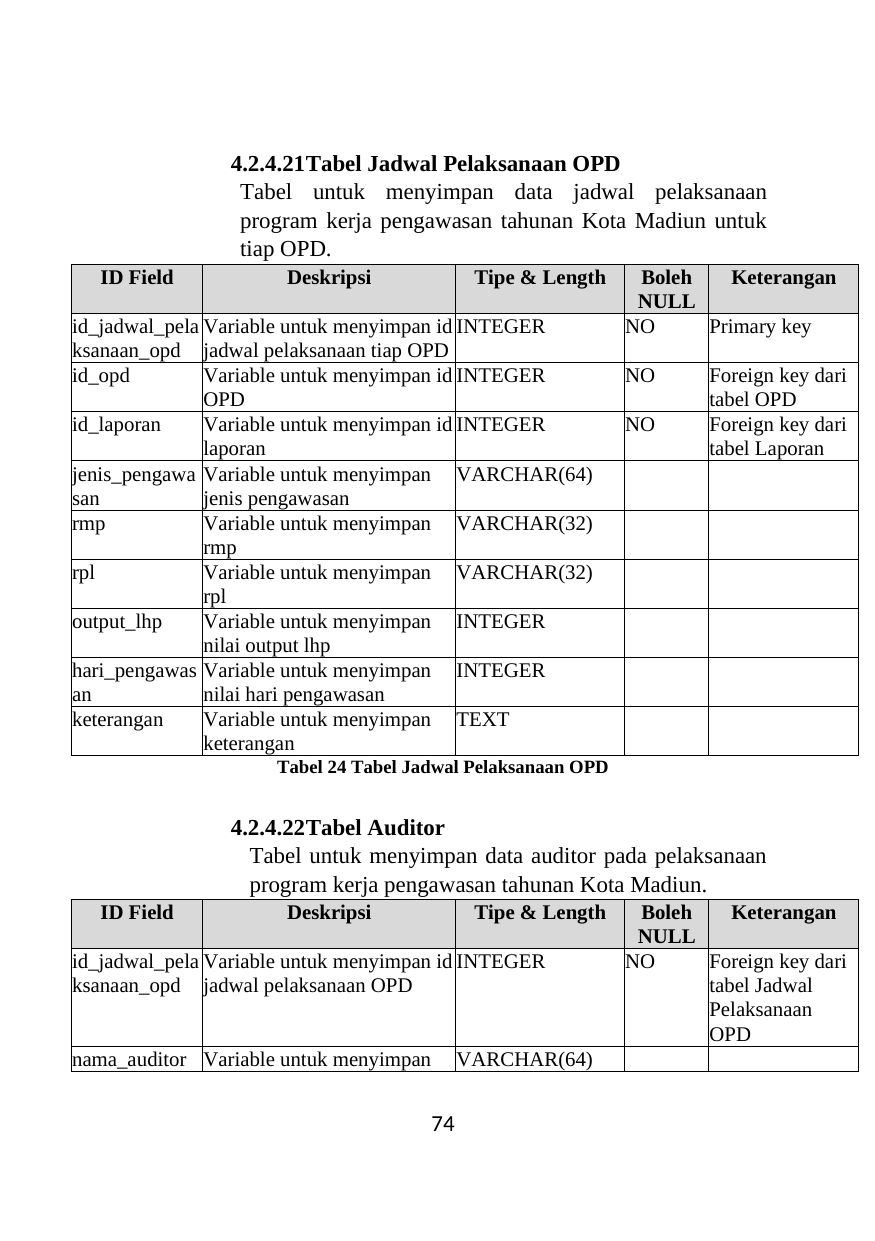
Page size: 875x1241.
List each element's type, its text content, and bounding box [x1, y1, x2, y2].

table_cell id_jadwal_pelaksanaan_opd [72, 314, 202, 362]
table_cell TEXT [456, 707, 624, 755]
table_cell Primary key [709, 314, 858, 362]
table_cell [709, 511, 858, 559]
table_cell [709, 560, 858, 608]
table_header Deskripsi [203, 265, 455, 313]
table_cell [625, 560, 708, 608]
table_cell INTEGER [456, 363, 624, 411]
table_cell Variable untuk menyimpan keterangan [203, 707, 455, 755]
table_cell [203, 1047, 455, 1071]
text Tabel untuk menyimpan data jadwal pelaksanaan program kerja pengawasan tahunan Kota Madiun untuk tiap OPD. [240, 178, 767, 262]
table_cell INTEGER [456, 609, 624, 657]
table_cell [625, 658, 708, 706]
list Tabel Jadwal Pelaksanaan OPD [231, 150, 767, 176]
table_cell Foreign key dari tabel Laporan [709, 412, 858, 460]
table_cell VARCHAR(32) [456, 560, 624, 608]
table_cell keterangan [72, 707, 202, 755]
table_cell [709, 609, 858, 657]
text Tabel untuk menyimpan data auditor pada pelaksanaan program kerja pengawasan tahunan Kota Madiun. [249, 842, 767, 897]
table_cell Variable untuk menyimpan id laporan [203, 412, 455, 460]
table_cell NO [625, 412, 708, 460]
table_cell [625, 461, 708, 509]
text Tabel 24 Tabel Jadwal Pelaksanaan OPD [118, 756, 767, 778]
table_cell VARCHAR(64) [456, 1047, 624, 1071]
table_cell id_jadwal_pelaksanaan_opd [72, 949, 202, 1046]
table_cell Variable untuk menyimpan id OPD [203, 363, 455, 411]
table_cell rmp [72, 511, 202, 559]
table_cell INTEGER [456, 949, 624, 1046]
table_cell nama_auditor [72, 1047, 202, 1071]
table_cell Variable untuk menyimpan nilai output lhp [203, 609, 455, 657]
table_header Tipe & Length [456, 900, 624, 948]
table_header Keterangan [709, 265, 858, 313]
table_cell [709, 461, 858, 509]
table_cell [625, 609, 708, 657]
table_header Boleh NULL [625, 265, 708, 313]
table_cell jenis_pengawasan [72, 461, 202, 509]
table_header Boleh NULL [625, 900, 708, 948]
table_cell Variable untuk menyimpan jenis pengawasan [203, 461, 455, 509]
table_cell VARCHAR(64) [456, 461, 624, 509]
table_cell VARCHAR(32) [456, 511, 624, 559]
table_cell Variable untuk menyimpan id jadwal pelaksanaan OPD [203, 949, 455, 1046]
table_cell [709, 707, 858, 755]
table_cell [625, 1047, 708, 1071]
table_header ID Field [72, 265, 202, 313]
table_cell Foreign key dari tabel Jadwal Pelaksanaan OPD [709, 949, 858, 1046]
table_cell NO [625, 314, 708, 362]
list Tabel Auditor [231, 814, 767, 840]
table_cell hari_pengawasan [72, 658, 202, 706]
table_header Deskripsi [203, 900, 455, 948]
table_cell NO [625, 363, 708, 411]
table_header ID Field [72, 900, 202, 948]
table_cell id_laporan [72, 412, 202, 460]
table_header Tipe & Length [456, 265, 624, 313]
table_cell NO [625, 949, 708, 1046]
table_cell Foreign key dari tabel OPD [709, 363, 858, 411]
table_cell [625, 707, 708, 755]
table_cell id_opd [72, 363, 202, 411]
table_cell output_lhp [72, 609, 202, 657]
table_cell INTEGER [456, 412, 624, 460]
table_cell INTEGER [456, 314, 624, 362]
table_cell Variable untuk menyimpan rpl [203, 560, 455, 608]
table_cell [709, 658, 858, 706]
table_cell [709, 1047, 858, 1071]
table_cell Variable untuk menyimpan nilai hari pengawasan [203, 658, 455, 706]
table_cell Variable untuk menyimpan id jadwal pelaksanaan tiap OPD [203, 314, 455, 362]
table_cell [625, 511, 708, 559]
table_cell Variable untuk menyimpan rmp [203, 511, 455, 559]
table_cell rpl [72, 560, 202, 608]
table_cell INTEGER [456, 658, 624, 706]
table_header Keterangan [709, 900, 858, 948]
